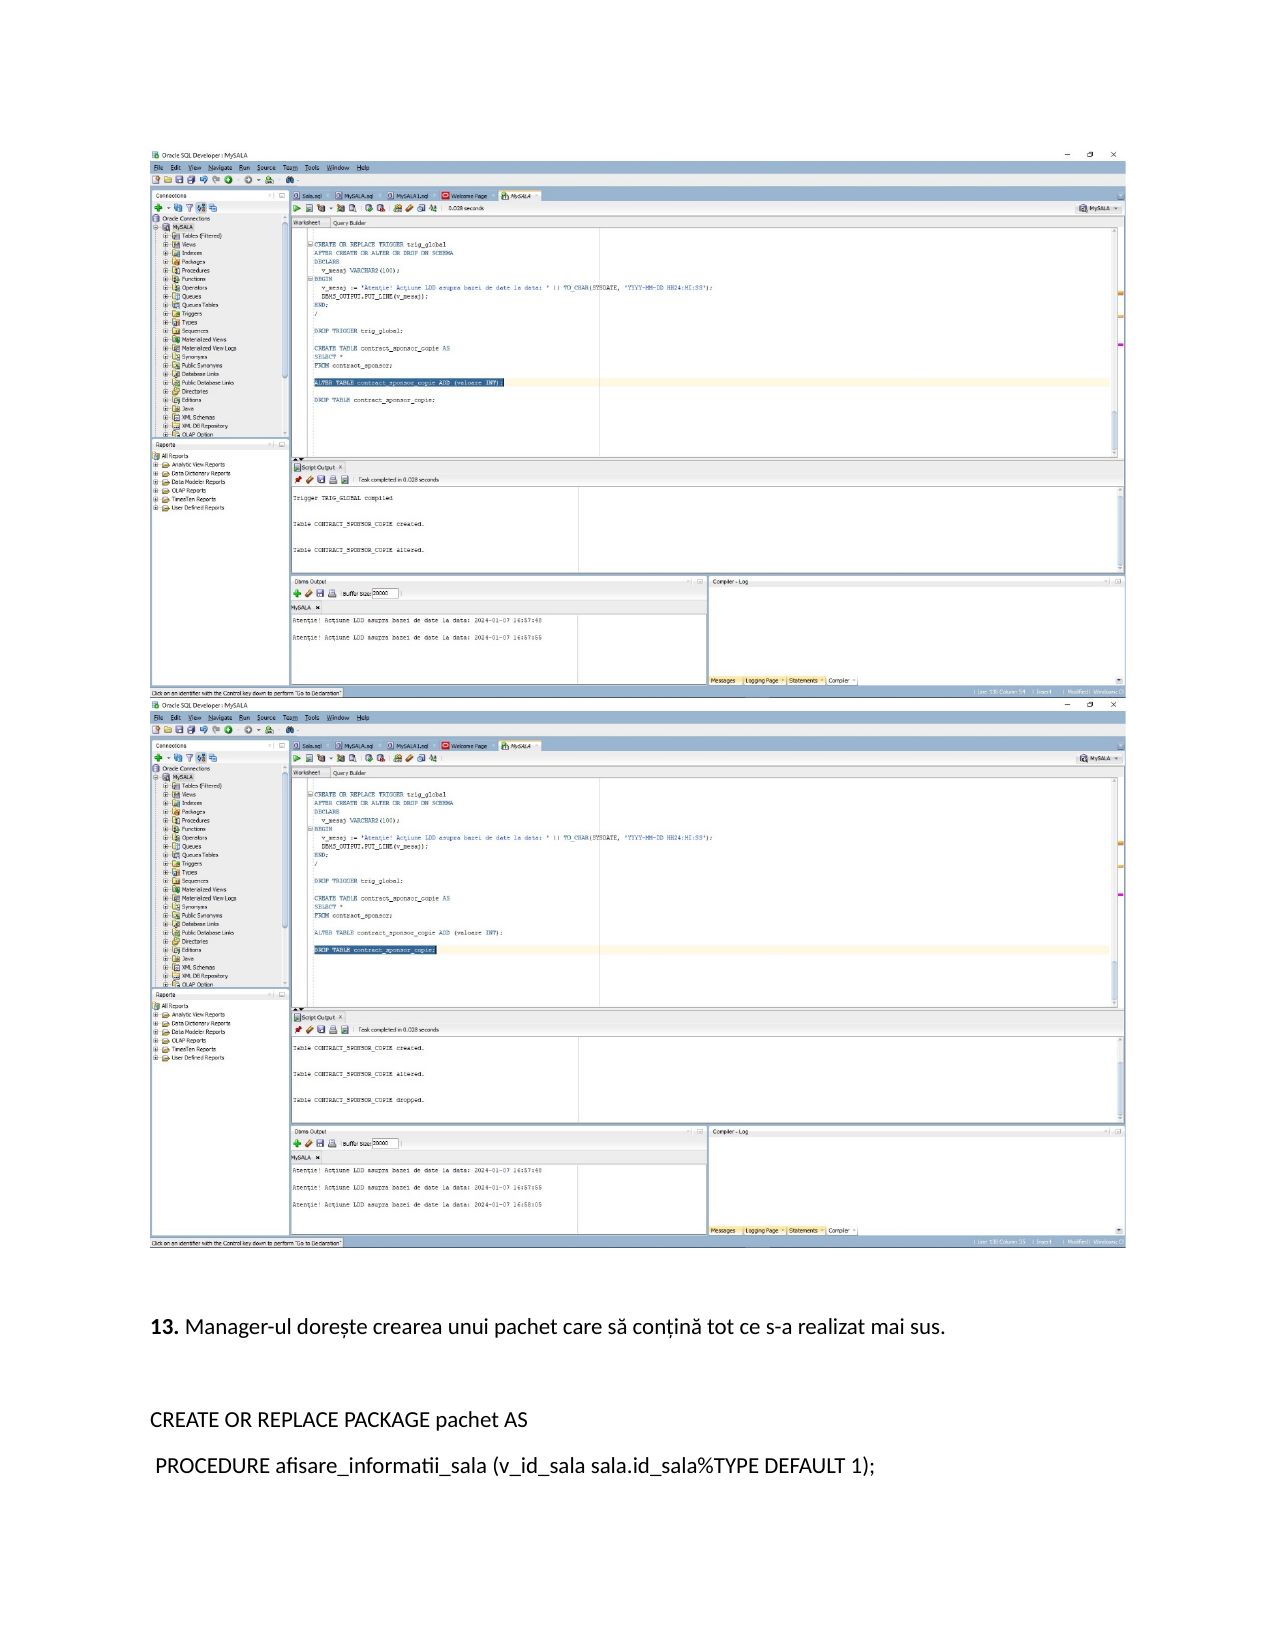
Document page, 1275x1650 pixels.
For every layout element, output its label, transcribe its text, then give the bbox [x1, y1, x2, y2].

text PROCEDURE afisare_informatii_sala (v_id_sala sala.id_sala%TYPE DEFAULT 1); [150, 1451, 1125, 1479]
picture [150, 150, 1126, 698]
text 13. Manager-ul dorește crearea unui pachet care să conțină tot ce s-a realizat mai sus. [150, 1312, 1125, 1340]
text CREATE OR REPLACE PACKAGE pachet AS [150, 1405, 1125, 1433]
picture [150, 699, 1126, 1248]
